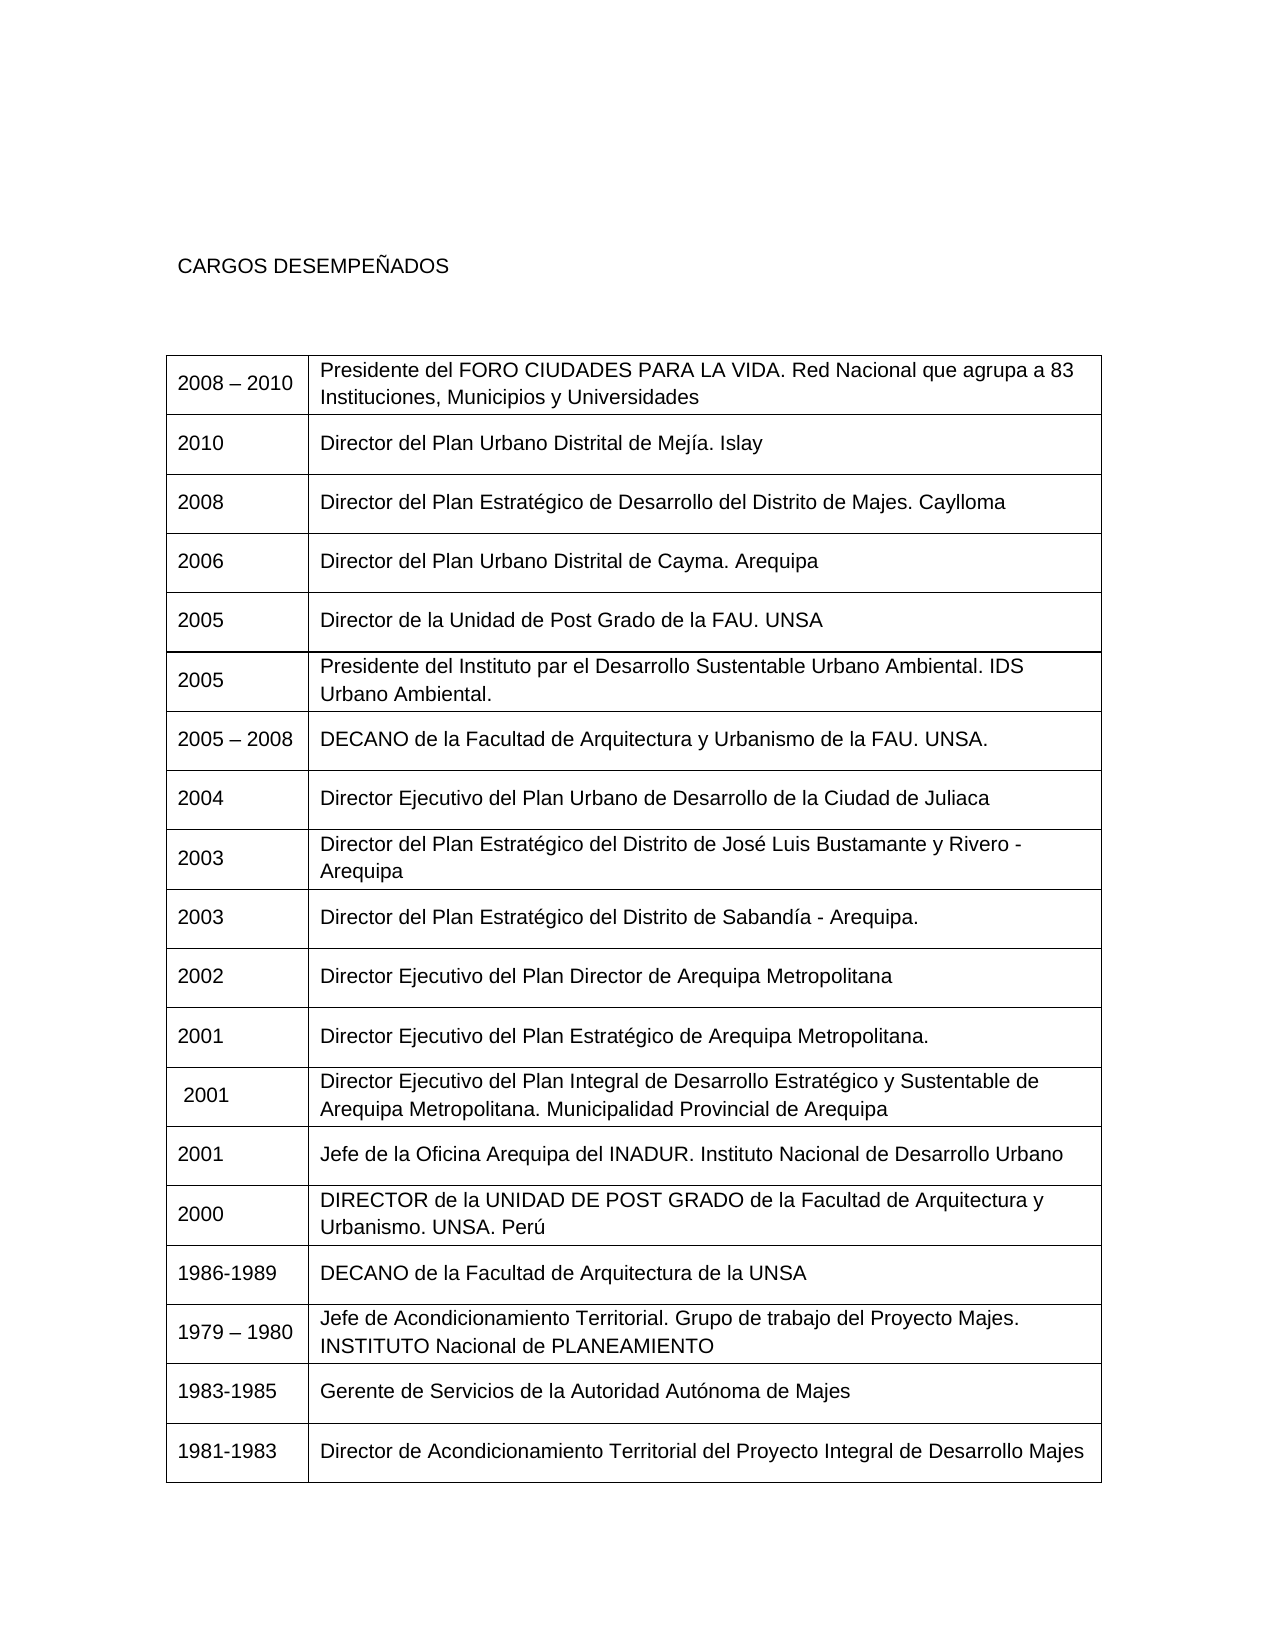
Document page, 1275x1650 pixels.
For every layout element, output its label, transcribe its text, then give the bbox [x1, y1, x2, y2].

table_cell DECANO de de Arquitectura y Urbanismo de UNSA. [309, 712, 1101, 770]
table_cell Director Ejecutivo del Plan Estratégico de Arequipa Metropolitana. [309, 1008, 1101, 1067]
table_cell Jefe de Acondicionamiento Territorial. Grupo de trabajo del Proyecto Majes. INSTITUTO Nacional de PLANEAMIENTO [309, 1305, 1101, 1363]
table_cell 2002 [167, 949, 308, 1007]
table_cell 2001 [167, 1068, 308, 1126]
table_cell 2001 [167, 1008, 308, 1067]
table_cell Director de de Post Grado de UNSA [309, 593, 1101, 651]
table_cell 2008 [167, 475, 308, 533]
table_cell Director de Acondicionamiento Territorial del Proyecto Integral de Desarrollo Majes [309, 1424, 1101, 1482]
table_cell 1979 – 1980 [167, 1305, 308, 1363]
table_cell 2005 – 2008 [167, 712, 308, 770]
table_cell 2006 [167, 534, 308, 592]
table_cell 1983-1985 [167, 1364, 308, 1422]
table_cell 2000 [167, 1186, 308, 1244]
table_cell 2005 [167, 593, 308, 651]
table_cell 2010 [167, 415, 308, 473]
table_cell 2005 [167, 653, 308, 711]
table_cell Presidente del Instituto par el Desarrollo Sustentable Urbano Ambiental. IDS Urbano Ambiental. [309, 653, 1101, 711]
table_cell 2004 [167, 771, 308, 829]
table_cell Director del Plan Estratégico del Distrito de José Luis Bustamante y Rivero - Arequipa [309, 830, 1101, 889]
table_cell Director del Plan Urbano Distrital de Mejía. Islay [309, 415, 1101, 473]
table_cell 1986-1989 [167, 1246, 308, 1304]
table_header Presidente del FORO CIUDADES PARA Nacional que agrupa a 83 Instituciones, Municipios y Universidades [309, 356, 1101, 414]
table_cell Director Ejecutivo del Plan Integral de Desarrollo Estratégico y Sustentable de Arequipa Metropolitana. Municipalidad Provincial de Arequipa [309, 1068, 1101, 1126]
table_cell Director del Plan Estratégico del Distrito de Sabandía - Arequipa. [309, 890, 1101, 948]
table_cell Director del Plan Estratégico de Desarrollo del Distrito de Majes. Caylloma [309, 475, 1101, 533]
table_cell 1981-1983 [167, 1424, 308, 1482]
table_cell Director Ejecutivo del Plan Urbano de Desarrollo de de Juliaca [309, 771, 1101, 829]
table_cell 2003 [167, 890, 308, 948]
table_cell Director Ejecutivo del Plan Director de Arequipa Metropolitana [309, 949, 1101, 1007]
table_cell Director del Plan Urbano Distrital de Cayma. Arequipa [309, 534, 1101, 592]
table_cell 2001 [167, 1127, 308, 1185]
table_header 2008 – 2010 [167, 356, 308, 414]
table_cell 2003 [167, 830, 308, 889]
table_cell Gerente de Servicios de de Majes [309, 1364, 1101, 1422]
table_cell Jefe de del INADUR. Instituto Nacional de Desarrollo Urbano [309, 1127, 1101, 1185]
table_cell DECANO de de Arquitectura de la UNSA [309, 1246, 1101, 1304]
table_cell DIRECTOR de POST GRADO de de Arquitectura y Urbanismo. UNSA. Perú [309, 1186, 1101, 1244]
